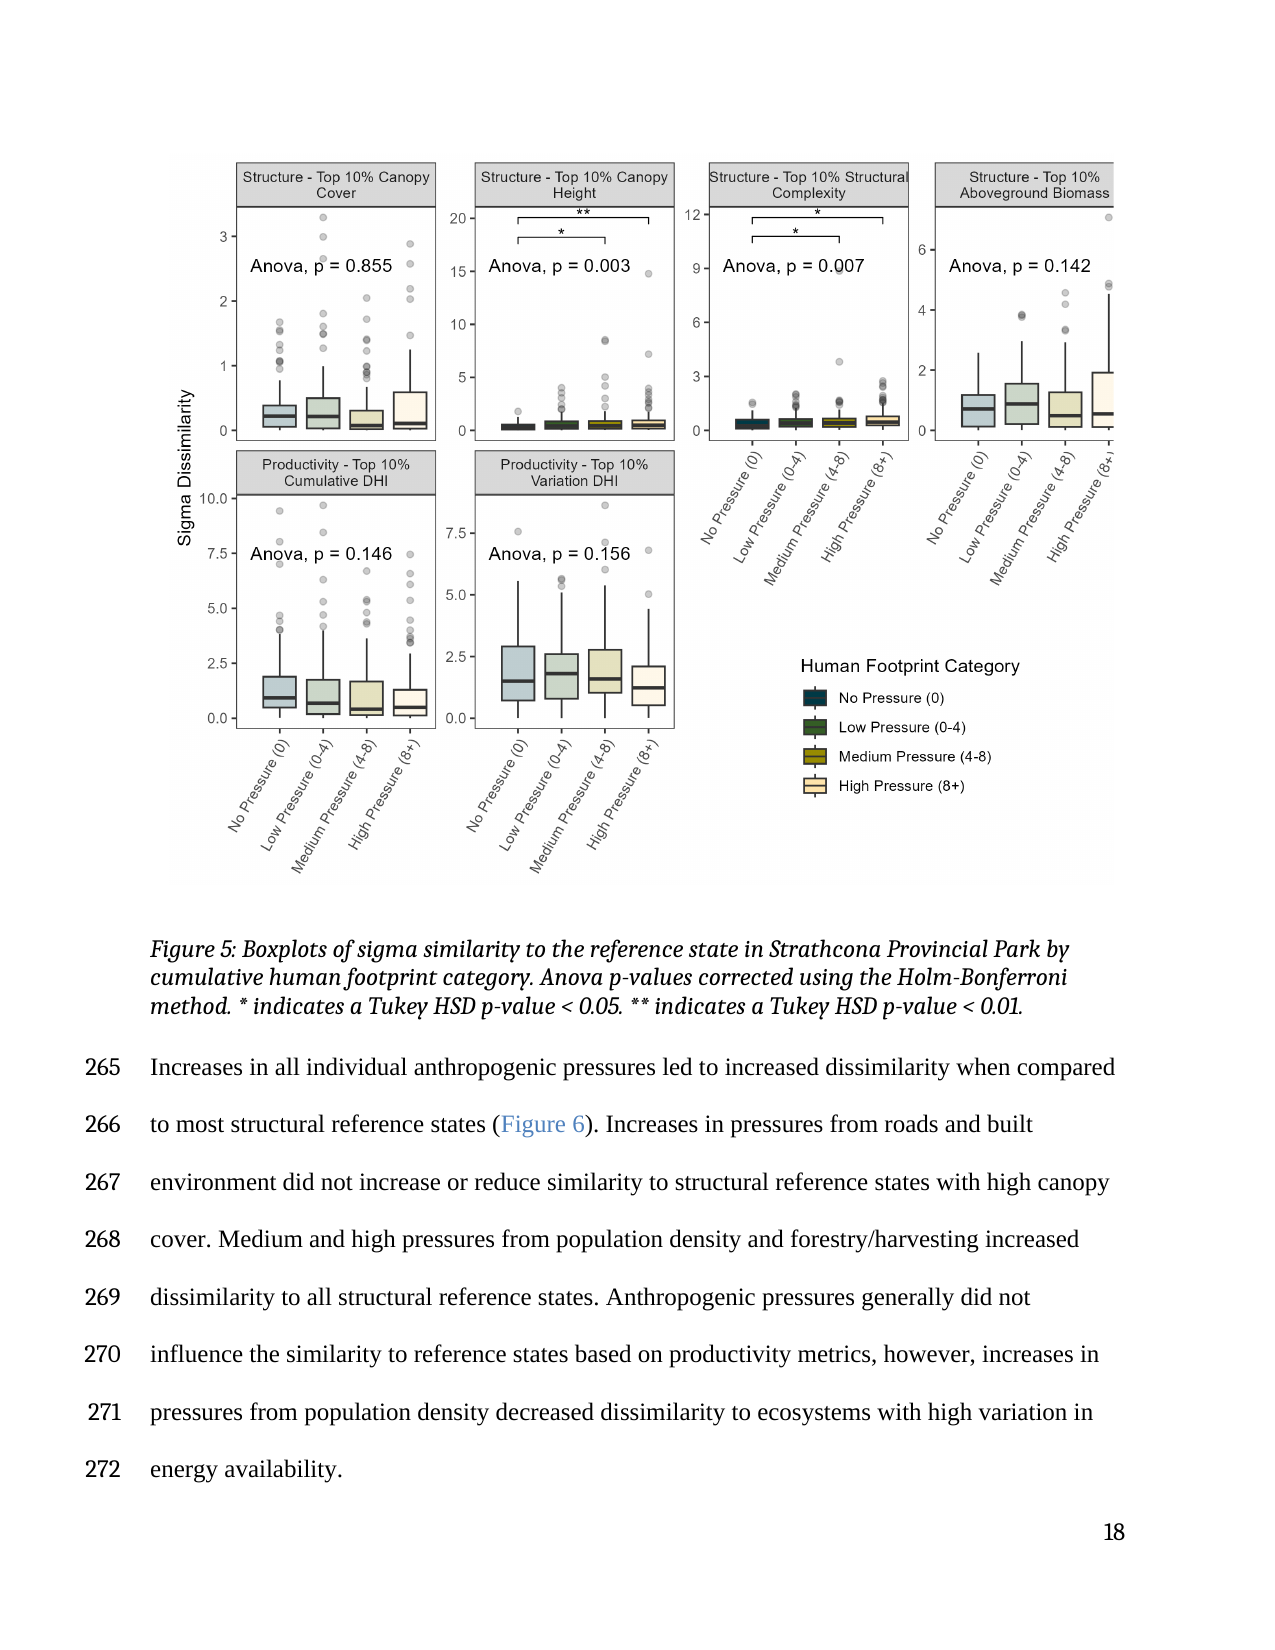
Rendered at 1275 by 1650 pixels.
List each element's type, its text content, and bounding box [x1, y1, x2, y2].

text Increases in all individual anthropogenic pressures led to increased dissimilarity when compared to most structural reference states (Figure 6). Increases in pressures from roads and built environment did not increase or reduce similarity to structural reference states with high canopy cover. Medium and high pressures from population density and forestry/harvesting increased dissimilarity to all structural reference states. Anthropogenic pressures generally did not influence the similarity to reference states based on productivity metrics, however, increases in pressures from population density decreased dissimilarity to ecosystems with high variation in energy availability. [150, 1052, 1125, 1483]
table_header Figure 5: Boxplots of sigma similarity to the reference state in Strathcona Provincial Park by cumulative human footprint category. Anova p-values corrected using the Holm-Bonferroni method. * indicates a Tukey HSD p-value < 0.05. ** indicates a Tukey HSD p-value < 0.01. [139, 150, 1114, 1033]
picture [168, 153, 1114, 885]
